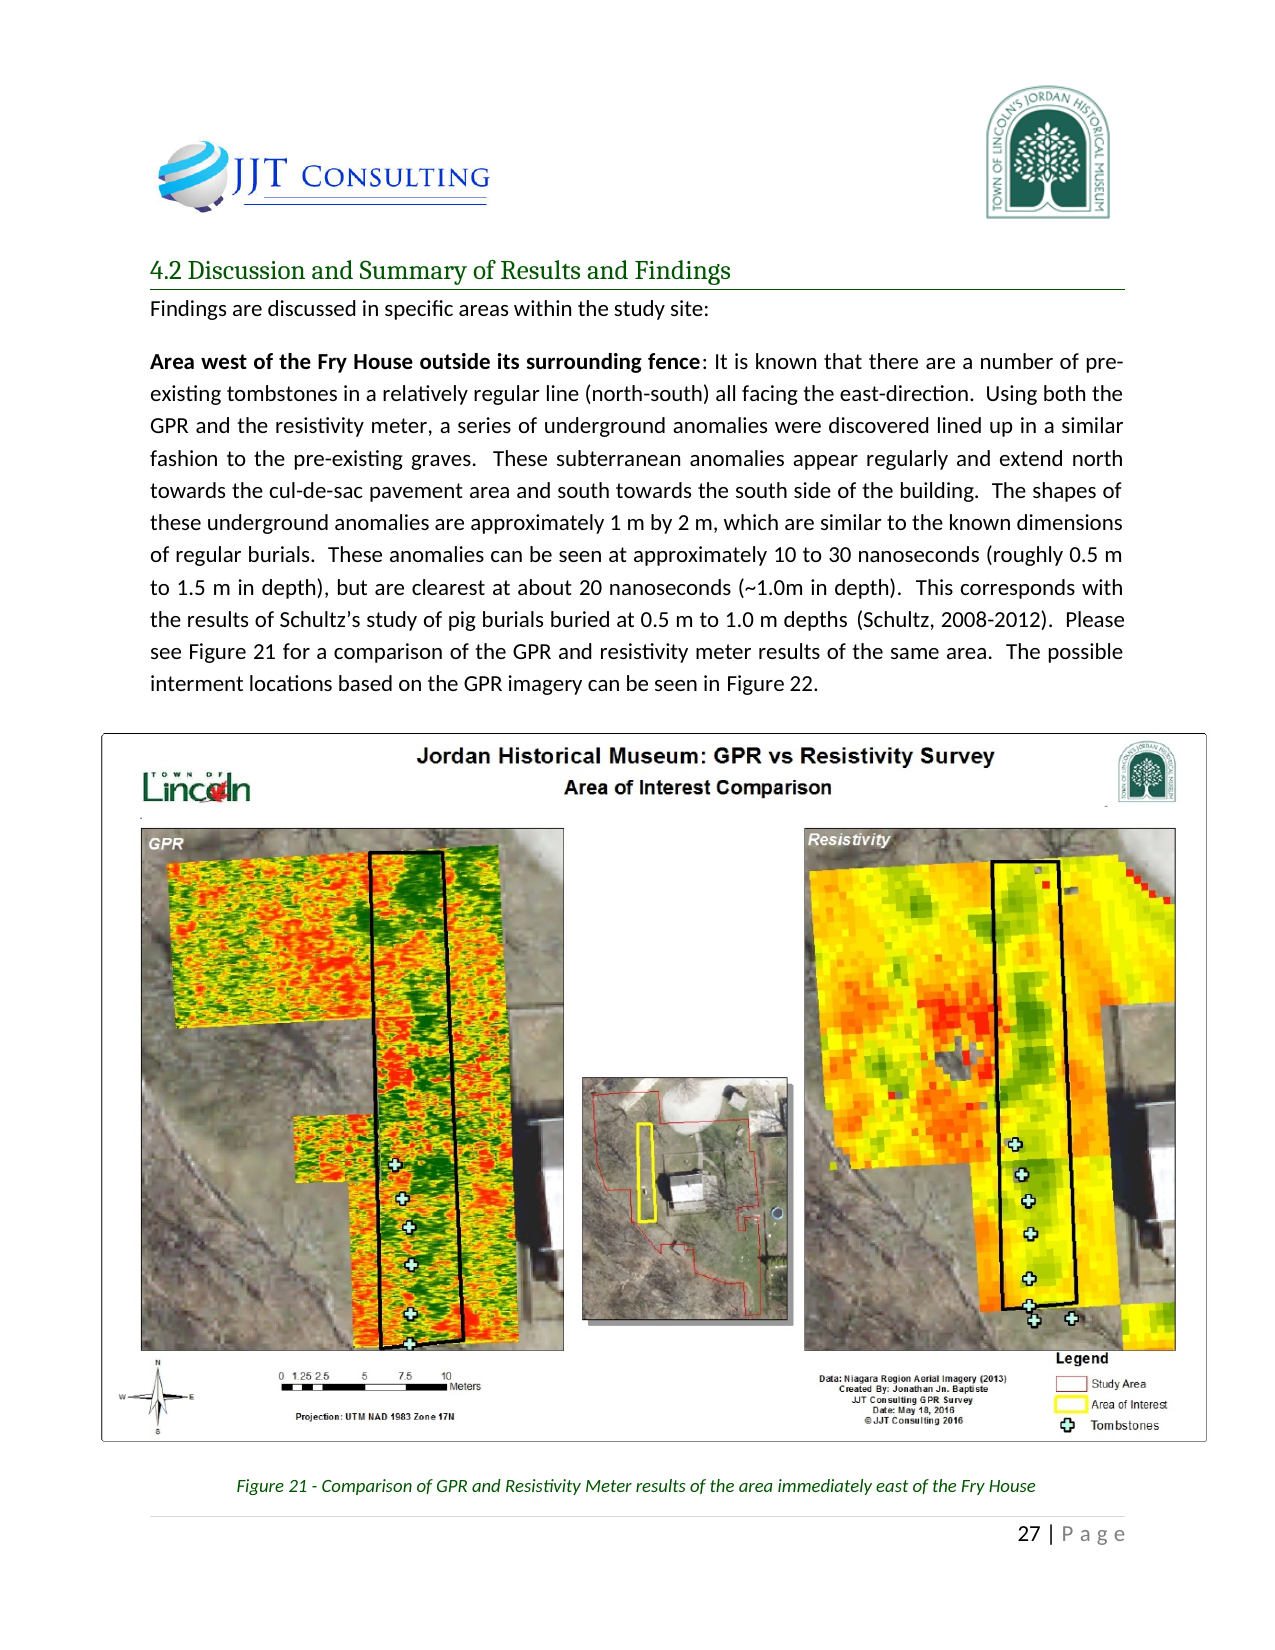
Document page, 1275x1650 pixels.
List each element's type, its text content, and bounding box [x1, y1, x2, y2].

text Findings are discussed in specific areas within the study site: [150, 294, 1125, 322]
picture [150, 130, 504, 228]
text Area west of the Fry House outside its surrounding fence: It is known that there are a number of pre-existing tombstones in a relatively regular line (north-south) all facing the east-direction. Using both the GPR and the resistivity meter, a series of underground anomalies were discovered lined up in a similar fashion to the pre-existing graves. These subterranean anomalies appear regularly and extend north towards the cul-de-sac pavement area and south towards the south side of the building. The shapes of these underground anomalies are approximately 1 m by 2 m, which are similar to the known dimensions of regular burials. These anomalies can be seen at approximately 10 to 30 nanoseconds (roughly 0.5 m to 1.5 m in depth), but are clearest at about 20 nanoseconds (~1.0m in depth). This corresponds with the results of Schultz’s study of pig burials buried at 0.5 m to 1.0 m depths . Please see Figure 21 for a comparison of the GPR and resistivity meter results of the same area. The possible interment locations based on the GPR imagery can be seen in Figure 22. [150, 347, 1125, 697]
subtitle 4.2 Discussion and Summary of Results and Findings [150, 255, 1125, 289]
text Figure 21 - Comparison of GPR and Resistivity Meter results of the area immediately east of the Fry House [150, 1474, 1125, 1497]
picture [93, 722, 1217, 1449]
